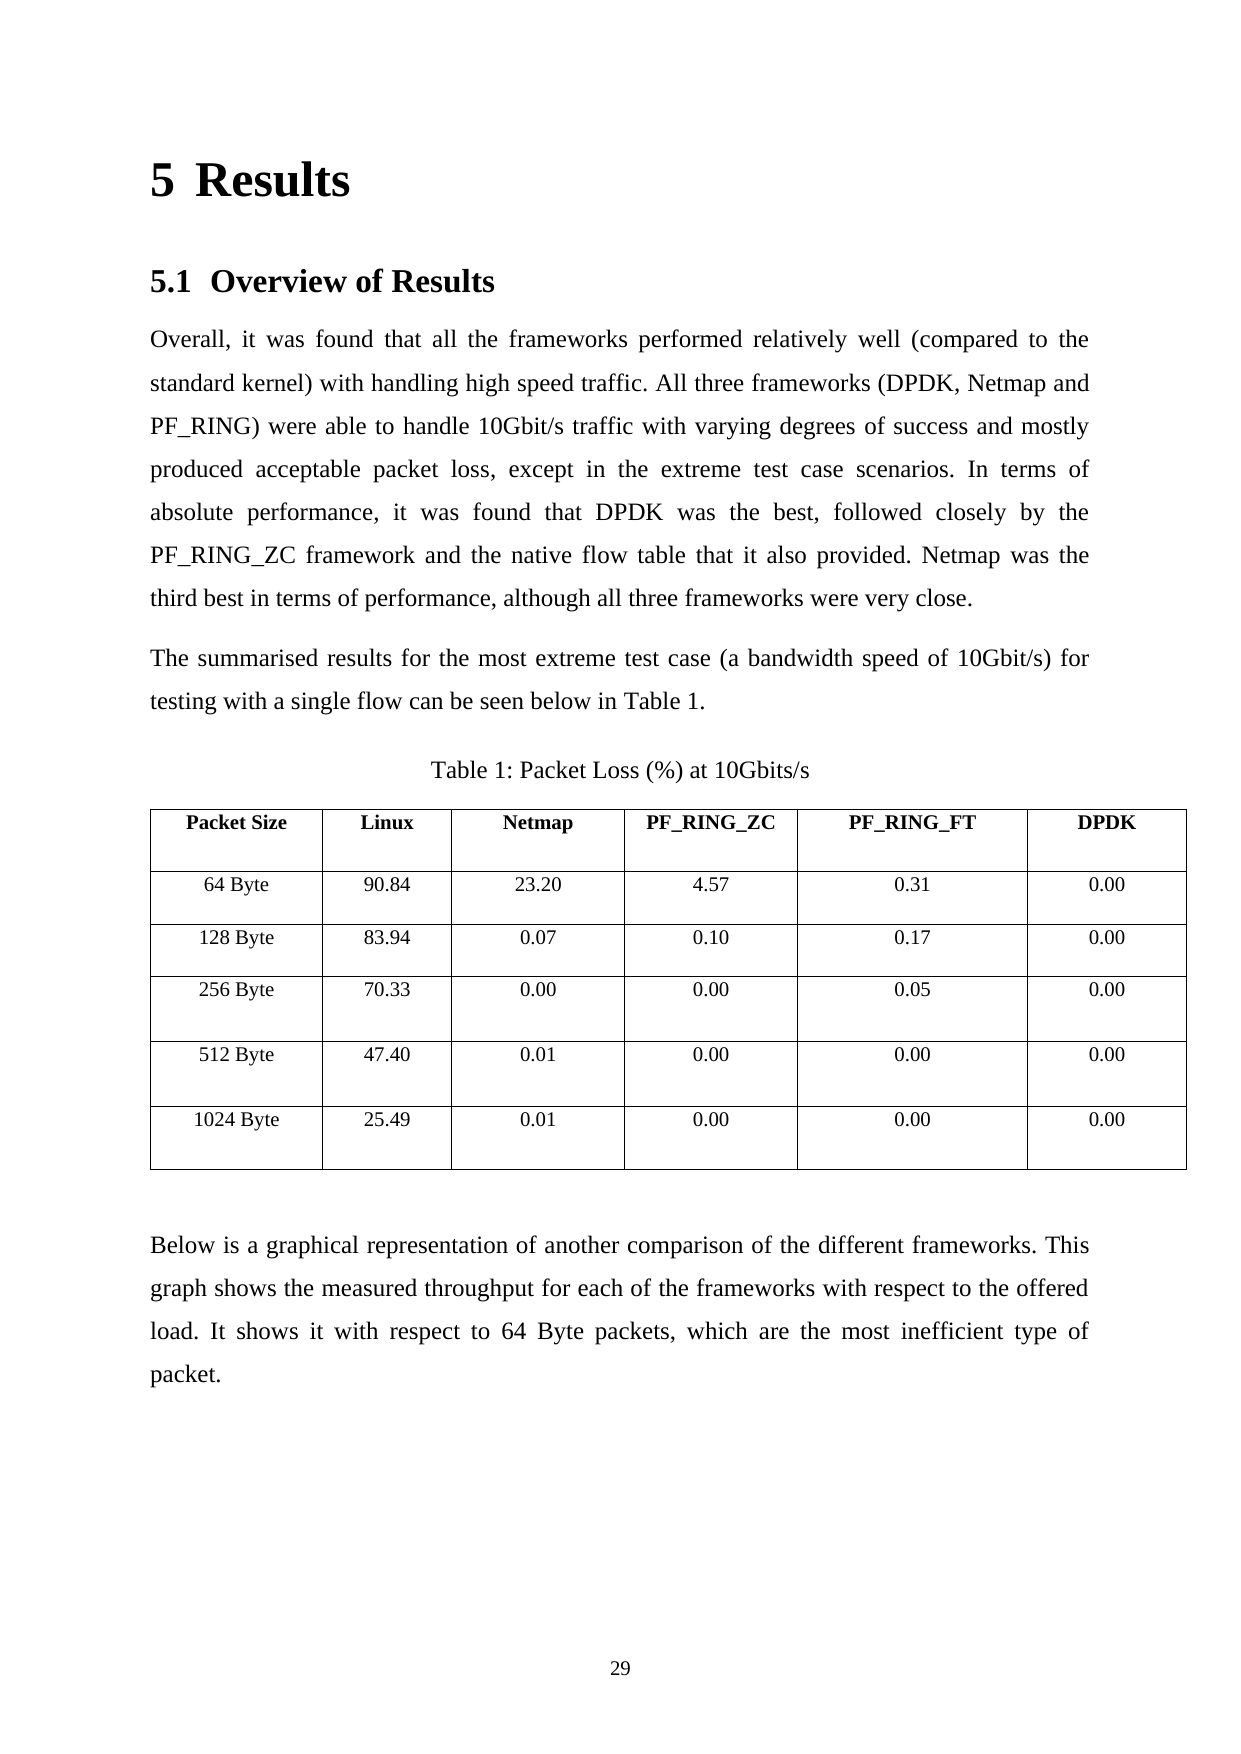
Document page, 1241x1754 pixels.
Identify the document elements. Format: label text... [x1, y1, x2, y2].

table_cell 0.00 [625, 1042, 797, 1106]
table_cell 0.00 [625, 1107, 797, 1169]
table_header Packet Size [151, 810, 322, 871]
table_cell 0.07 [452, 925, 624, 976]
table_cell 25.49 [323, 1107, 451, 1169]
table_cell 0.17 [798, 925, 1027, 976]
table_header Netmap [452, 810, 624, 871]
table_header PF_RING_ZC [625, 810, 797, 871]
table_cell 0.00 [1028, 1042, 1186, 1106]
table_cell 90.84 [323, 872, 451, 924]
table_cell 0.00 [625, 977, 797, 1041]
table_cell 64 Byte [151, 872, 322, 924]
table_cell 4.57 [625, 872, 797, 924]
table_cell 0.00 [798, 1107, 1027, 1169]
subtitle Results [150, 150, 1090, 207]
text The summarised results for the most extreme test case (a bandwidth speed of 10Gbit/s) for testing with a single flow can be seen below in Table 1. [150, 643, 1090, 715]
table_cell 0.00 [1028, 1107, 1186, 1169]
table_header Linux [323, 810, 451, 871]
text Overall, it was found that all the frameworks performed relatively well (compared to the standard kernel) with handling high speed traffic. All three frameworks (DPDK, Netmap and PF_RING) were able to handle 10Gbit/s traffic with varying degrees of success and mostly produced acceptable packet loss, except in the extreme test case scenarios. In terms of absolute performance, it was found that DPDK was the best, followed closely by the PF_RING_ZC framework and the native flow table that it also provided. Netmap was the third best in terms of performance, although all three frameworks were very close. [150, 324, 1090, 612]
table_cell 0.00 [1028, 872, 1186, 924]
table_cell 0.00 [1028, 977, 1186, 1041]
table_cell 0.00 [798, 1042, 1027, 1106]
table_cell 0.01 [452, 1107, 624, 1169]
text Below is a graphical representation of another comparison of the different frameworks. This graph shows the measured throughput for each of the frameworks with respect to the offered load. It shows it with respect to 64 Byte packets, which are the most inefficient type of packet. [150, 1230, 1090, 1388]
table_header DPDK [1028, 810, 1186, 871]
table_cell 128 Byte [151, 925, 322, 976]
table_cell 0.31 [798, 872, 1027, 924]
table_header PF_RING_FT [798, 810, 1027, 871]
table_cell 0.00 [452, 977, 624, 1041]
table_cell 0.05 [798, 977, 1027, 1041]
table_cell 23.20 [452, 872, 624, 924]
table_cell 83.94 [323, 925, 451, 976]
table_cell 47.40 [323, 1042, 451, 1106]
table_cell 256 Byte [151, 977, 322, 1041]
table_cell 512 Byte [151, 1042, 322, 1106]
table_cell 0.10 [625, 925, 797, 976]
table_cell 0.00 [1028, 925, 1186, 976]
table_cell 1024 Byte [151, 1107, 322, 1169]
table_cell 70.33 [323, 977, 451, 1041]
table_cell 0.01 [452, 1042, 624, 1106]
subtitle Overview of Results [150, 261, 1090, 299]
